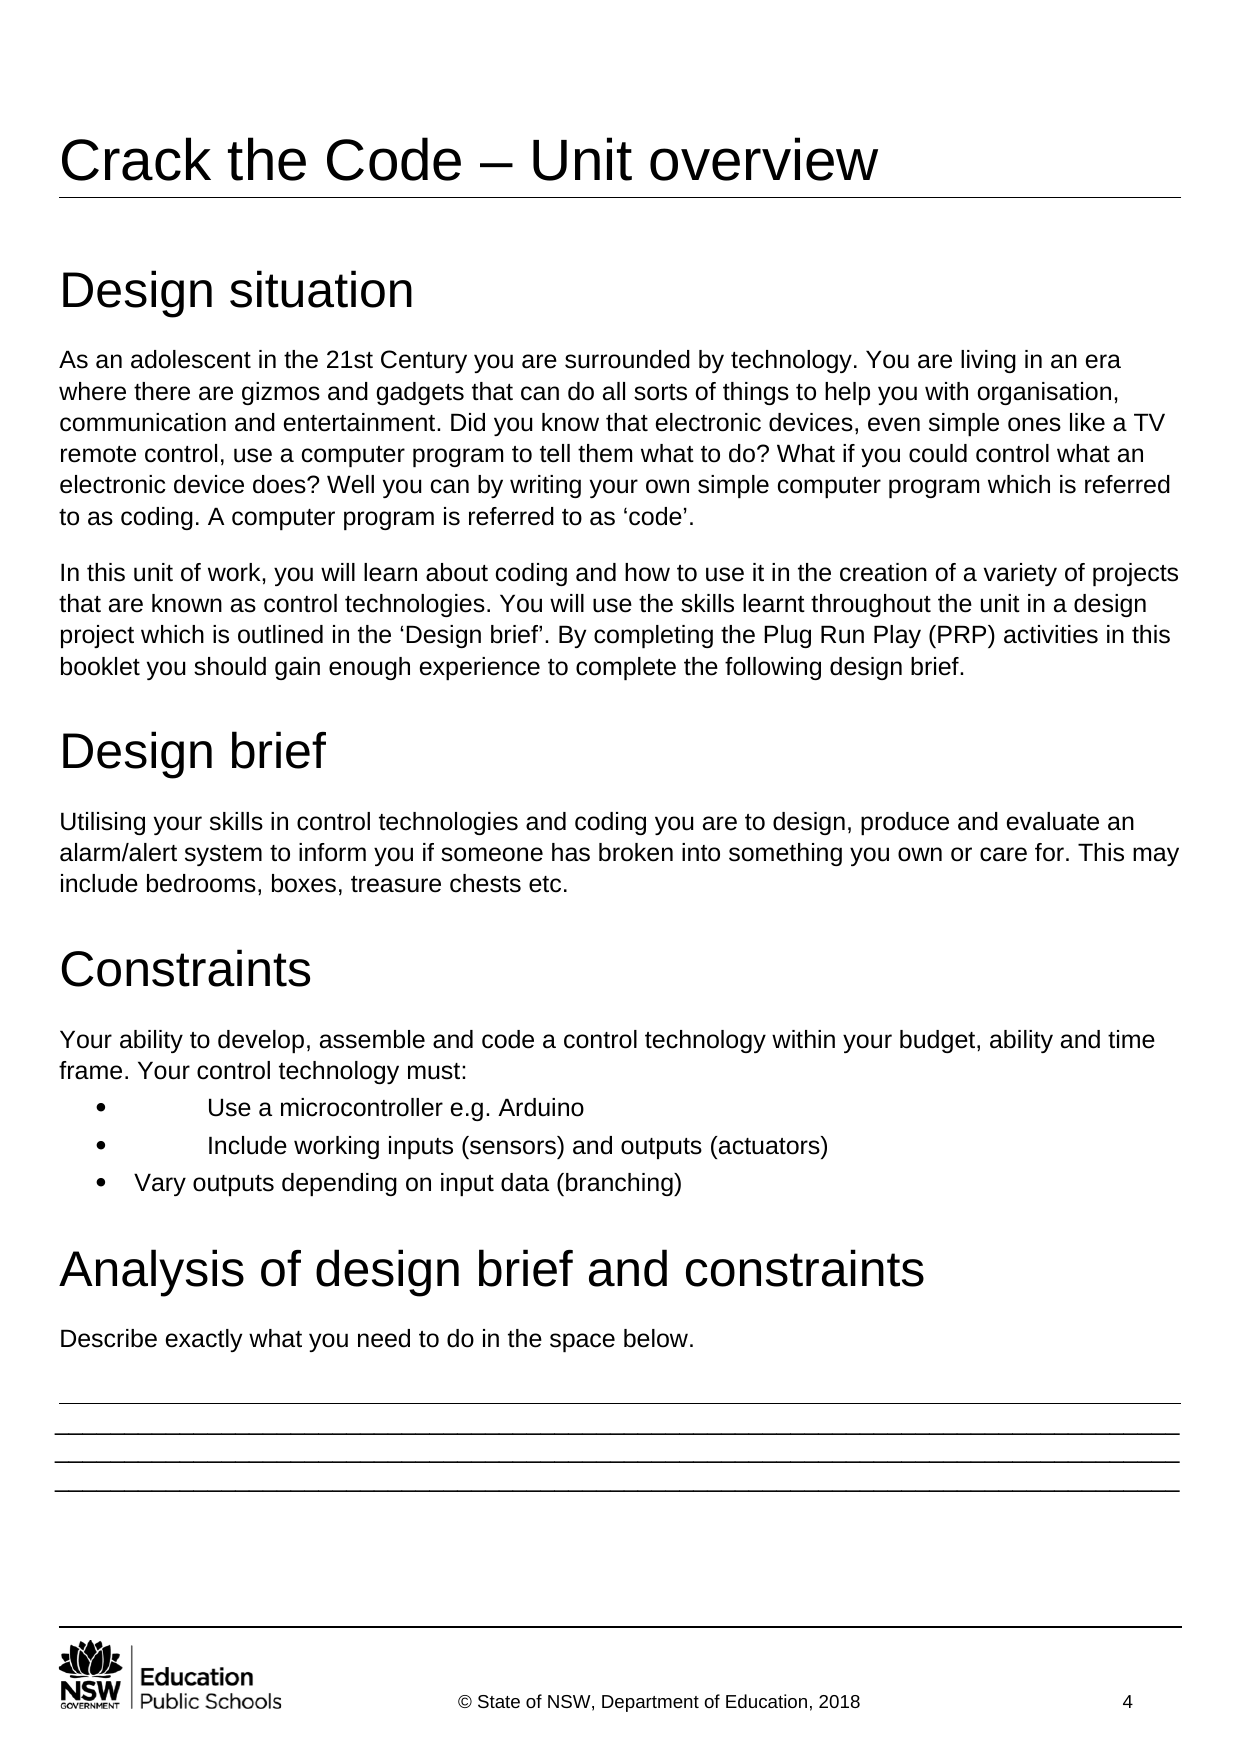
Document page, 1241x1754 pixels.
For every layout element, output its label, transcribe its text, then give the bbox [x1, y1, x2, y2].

list Use a microcontroller e.g. Arduino [97, 1093, 1181, 1122]
list Vary outputs depending on input data (branching) [97, 1168, 1181, 1197]
text Describe exactly what you need to do in the space below. [59, 1321, 1181, 1353]
text Crack the Code – Unit overview [59, 125, 1181, 197]
text Utilising your skills in control technologies and coding you are to design, produce and evaluate an alarm/alert system to inform you if someone has broken into something you own or care for. This may include bedrooms, boxes, treasure chests etc. [59, 804, 1181, 898]
text As an adolescent in the 21st Century you are surrounded by technology. You are living in an era where there are gizmos and gadgets that can do all sorts of things to help you with organisation, communication and entertainment. Did you know that electronic devices, even simple ones like a TV remote control, use a computer program to tell them what to do? What if you could control what an electronic device does? Well you can by writing your own simple computer program which is referred to as coding. A computer program is referred to as ‘code’. [59, 343, 1181, 530]
text Your ability to develop, assemble and code a control technology within your budget, ability and time frame. Your control technology must: [59, 1022, 1181, 1085]
text Design brief [59, 722, 1181, 779]
text Design situation [59, 260, 1181, 318]
text Analysis of design brief and constraints [59, 1239, 1181, 1296]
list Include working inputs (sensors) and outputs (actuators) [97, 1131, 1181, 1160]
text In this unit of work, you will learn about coding and how to use it in the creation of a variety of projects that are known as control technologies. You will use the skills learnt throughout the unit in a design project which is outlined in the ‘Design brief’. By completing the Plug Run Play (PRP) activities in this booklet you should gain enough experience to complete the following design brief. [59, 555, 1181, 680]
text Constraints [59, 940, 1181, 997]
picture [58, 1640, 282, 1709]
